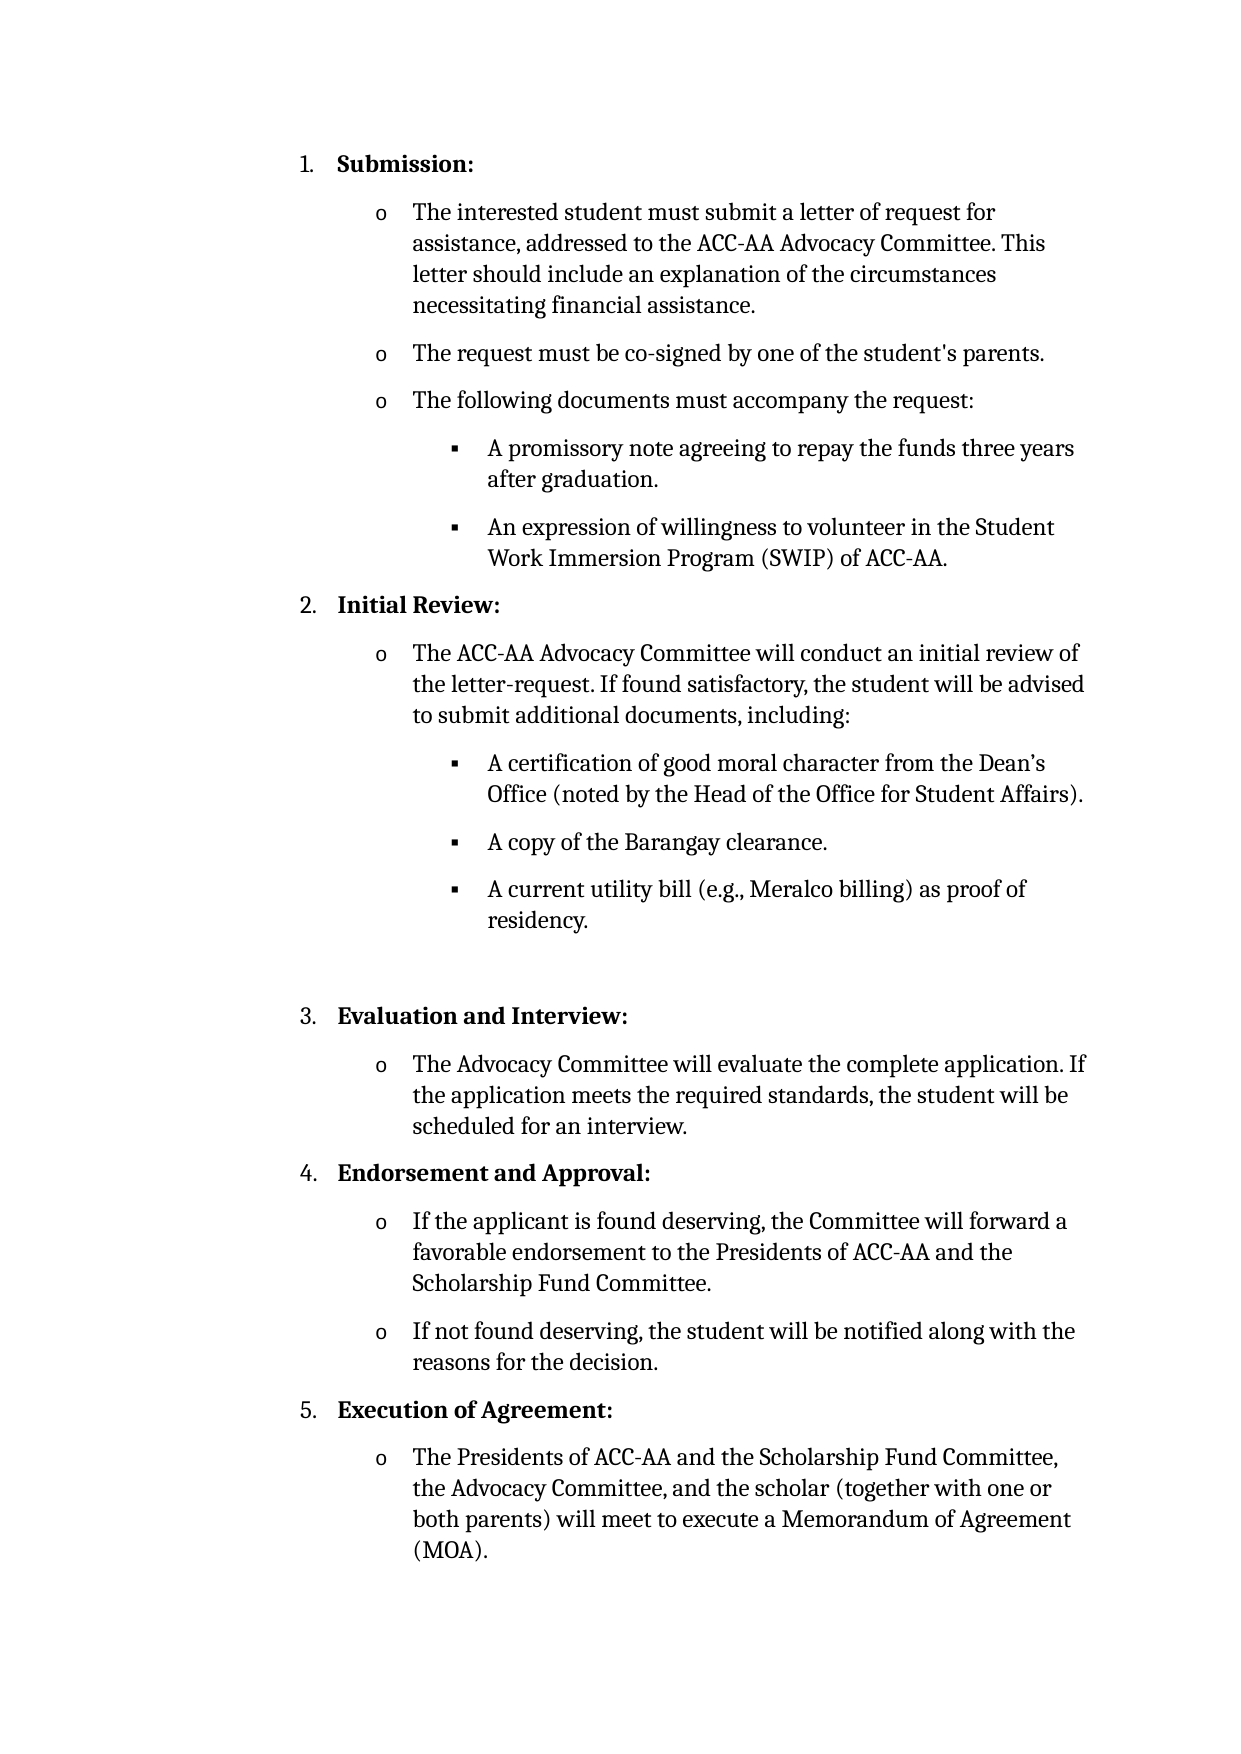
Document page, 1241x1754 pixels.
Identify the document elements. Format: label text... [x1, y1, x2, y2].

list A certification of good moral character from the Dean’s Office (noted by the Head of the Office for Student Affairs). [450, 749, 1090, 809]
list Execution of Agreement: [300, 1396, 1090, 1424]
list A current utility bill (e.g., Meralco billing) as proof of residency. [450, 875, 1090, 935]
list Evaluation and Interview: [300, 1002, 1090, 1031]
list The request must be co-signed by one of the student's parents. [375, 338, 1090, 367]
list The interested student must submit a letter of request for assistance, addressed to the ACC-AA Advocacy Committee. This letter should include an explanation of the circumstances necessitating financial assistance. [375, 198, 1090, 319]
list The Advocacy Committee will evaluate the complete application. If the application meets the required standards, the student will be scheduled for an interview. [375, 1049, 1090, 1140]
list A copy of the Barangay clearance. [450, 828, 1090, 856]
list Initial Review: [300, 591, 1090, 620]
list The ACC-AA Advocacy Committee will conduct an initial review of the letter-request. If found satisfactory, the student will be advised to submit additional documents, including: [375, 639, 1090, 730]
list Endorsement and Approval: [300, 1159, 1090, 1188]
list If not found deserving, the student will be notified along with the reasons for the decision. [375, 1317, 1090, 1377]
list If the applicant is found deserving, the Committee will forward a favorable endorsement to the Presidents of ACC-AA and the Scholarship Fund Committee. [375, 1207, 1090, 1298]
list A promissory note agreeing to repay the funds three years after graduation. [450, 434, 1090, 494]
list Submission: [300, 150, 1090, 179]
list The Presidents of ACC-AA and the Scholarship Fund Committee, the Advocacy Committee, and the scholar (together with one or both parents) will meet to execute a Memorandum of Agreement (MOA). [375, 1443, 1090, 1565]
list The following documents must accompany the request: [375, 386, 1090, 415]
list An expression of willingness to volunteer in the Student Work Immersion Program (SWIP) of ACC-AA. [450, 513, 1090, 572]
